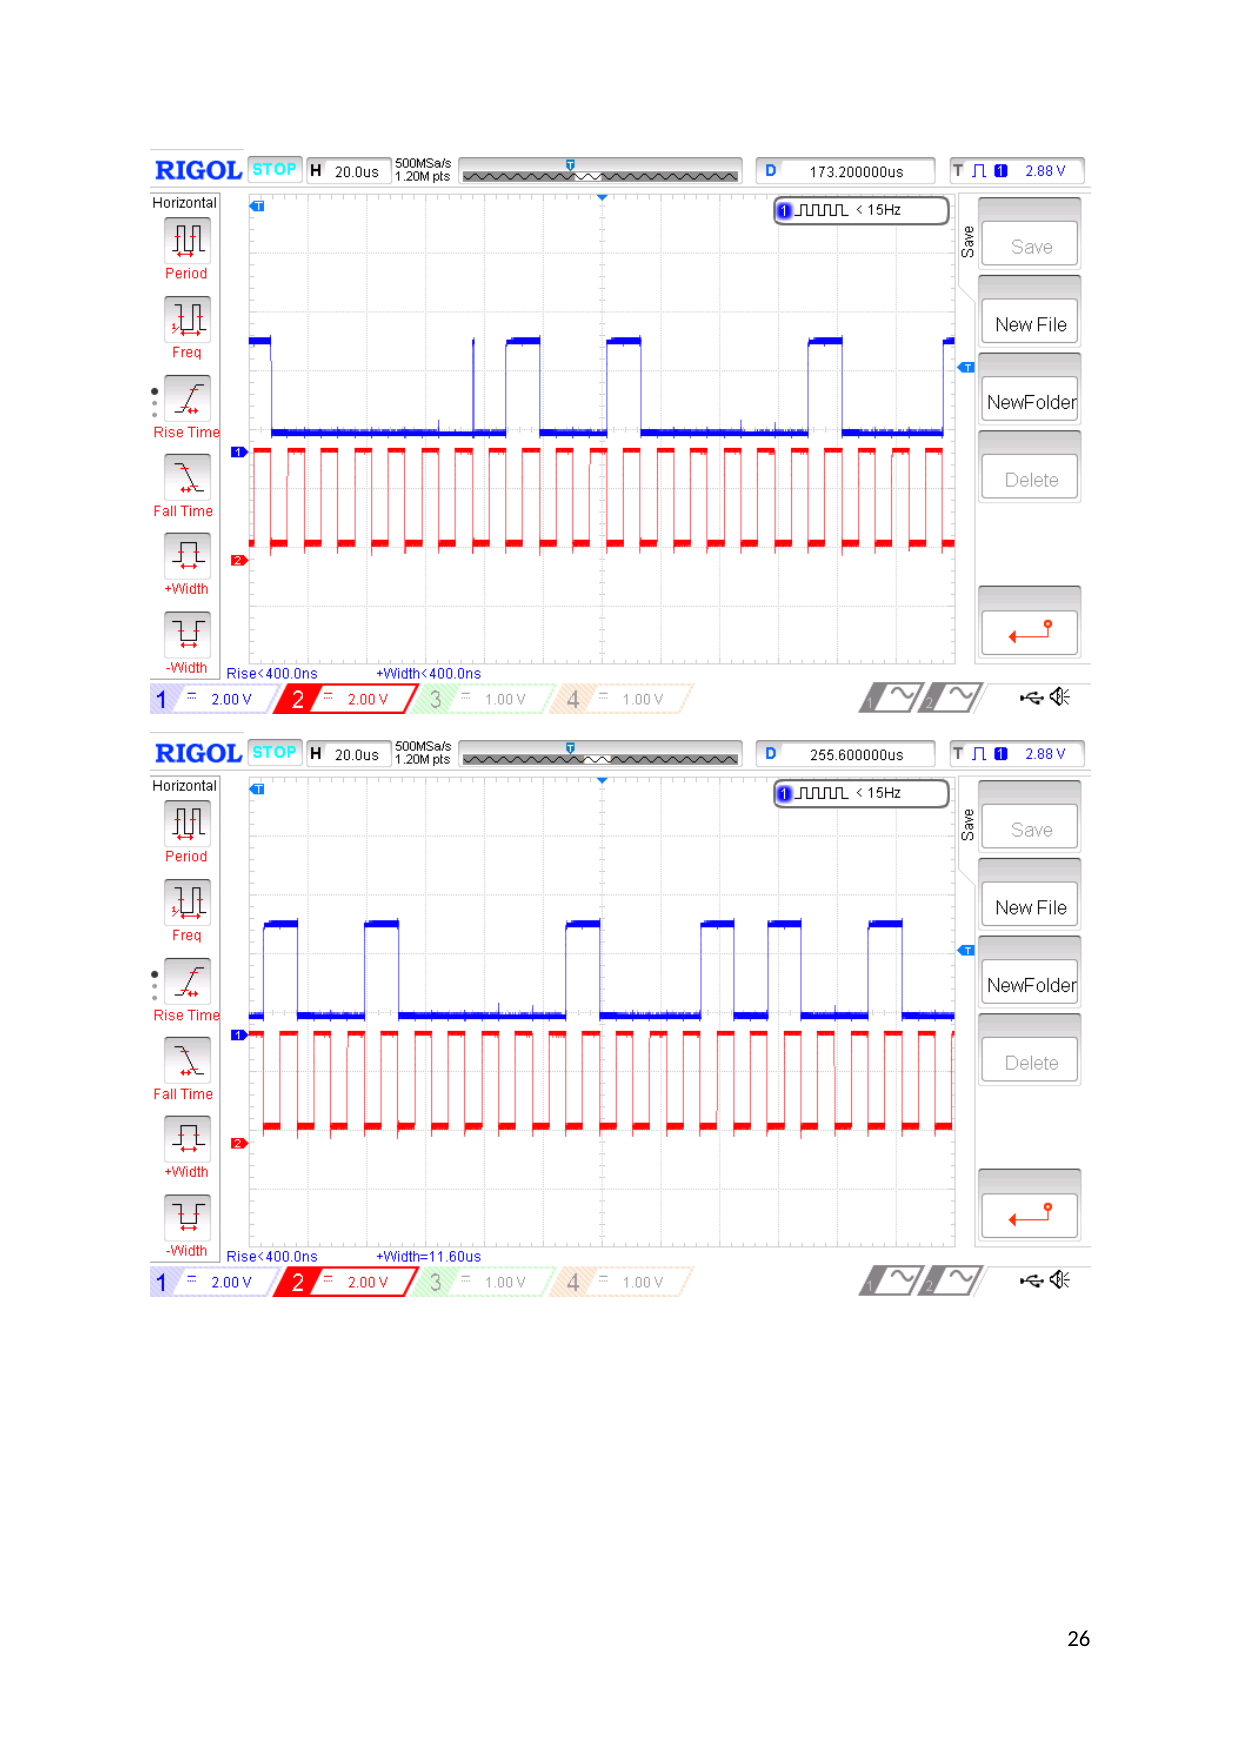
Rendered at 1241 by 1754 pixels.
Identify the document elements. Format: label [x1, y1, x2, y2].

picture [150, 732, 1091, 1297]
picture [150, 149, 1091, 714]
